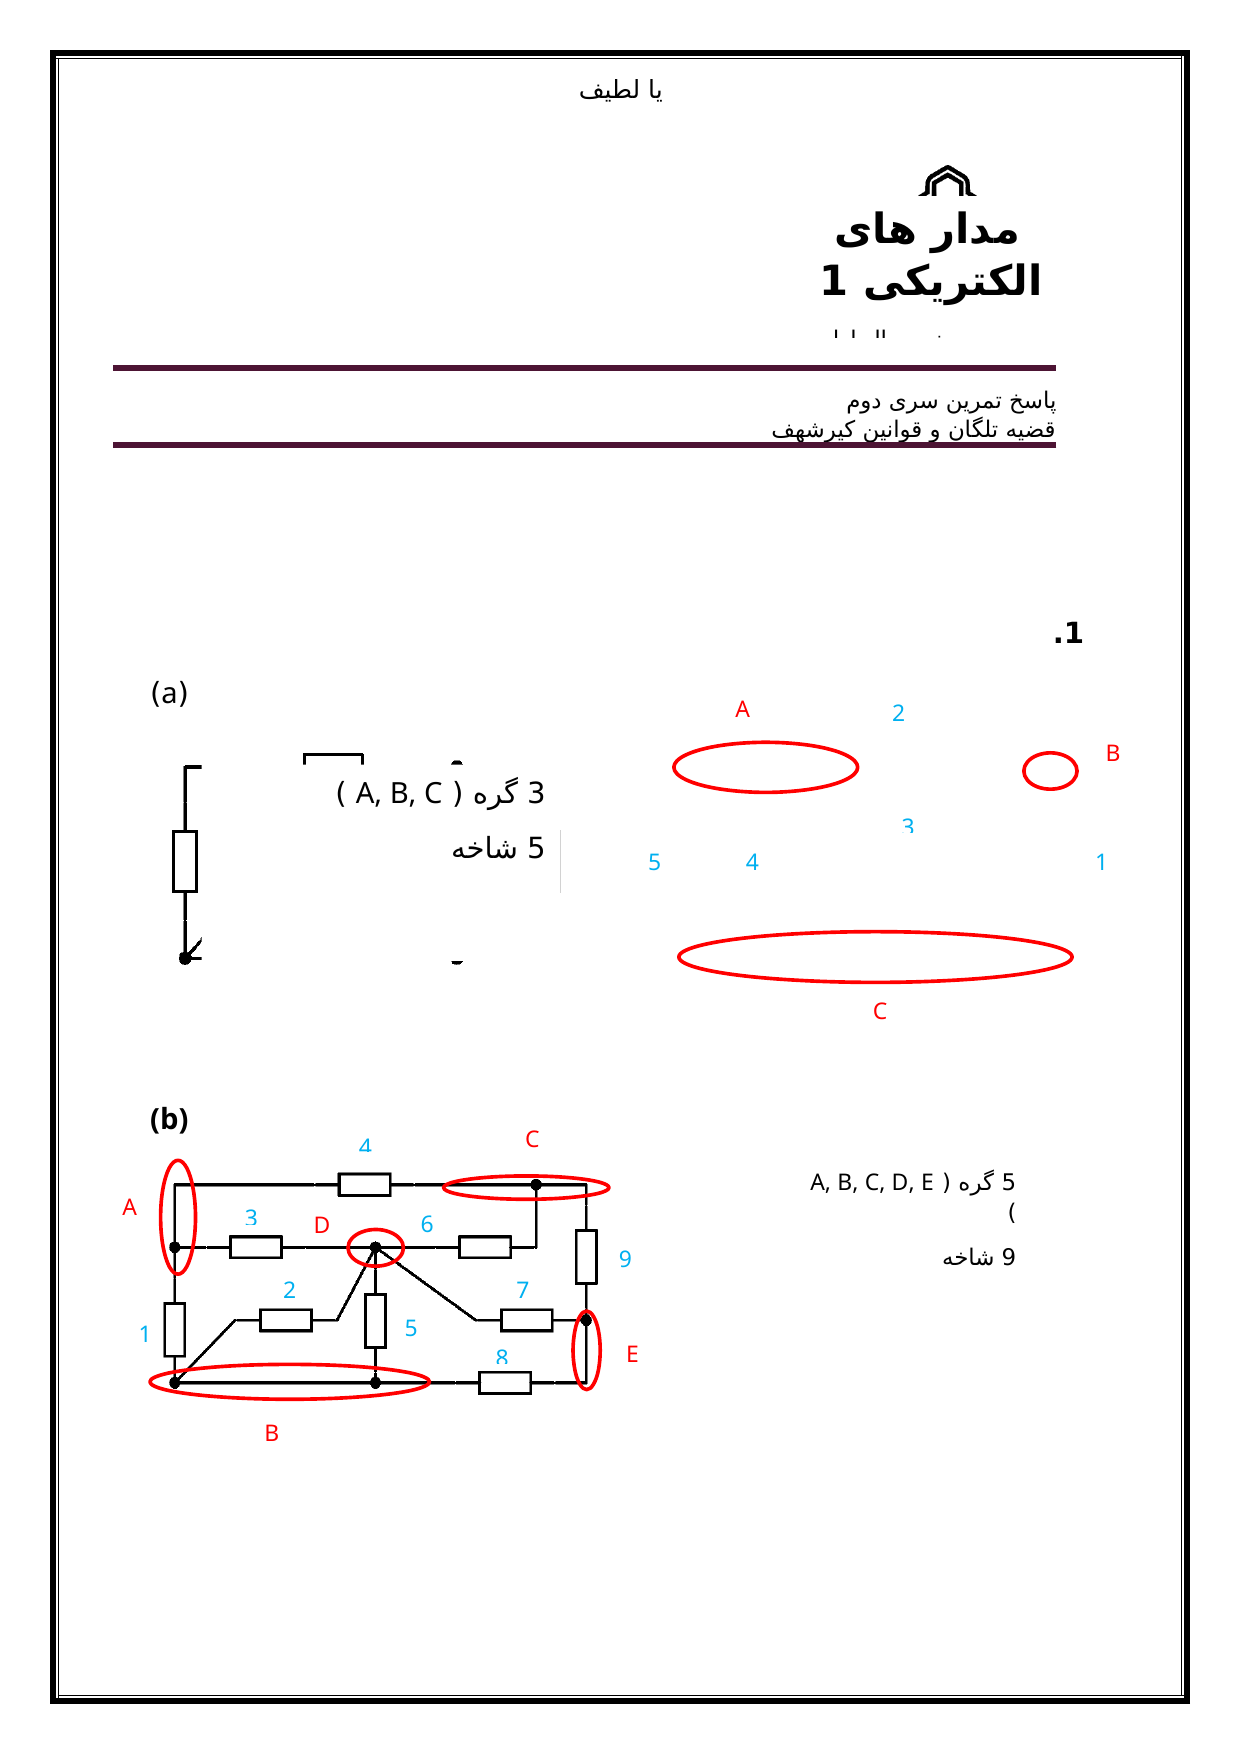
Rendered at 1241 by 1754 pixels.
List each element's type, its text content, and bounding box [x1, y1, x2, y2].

text (b) [150, 1098, 1090, 1138]
picture [804, 150, 1090, 196]
text (a) [150, 672, 1090, 712]
